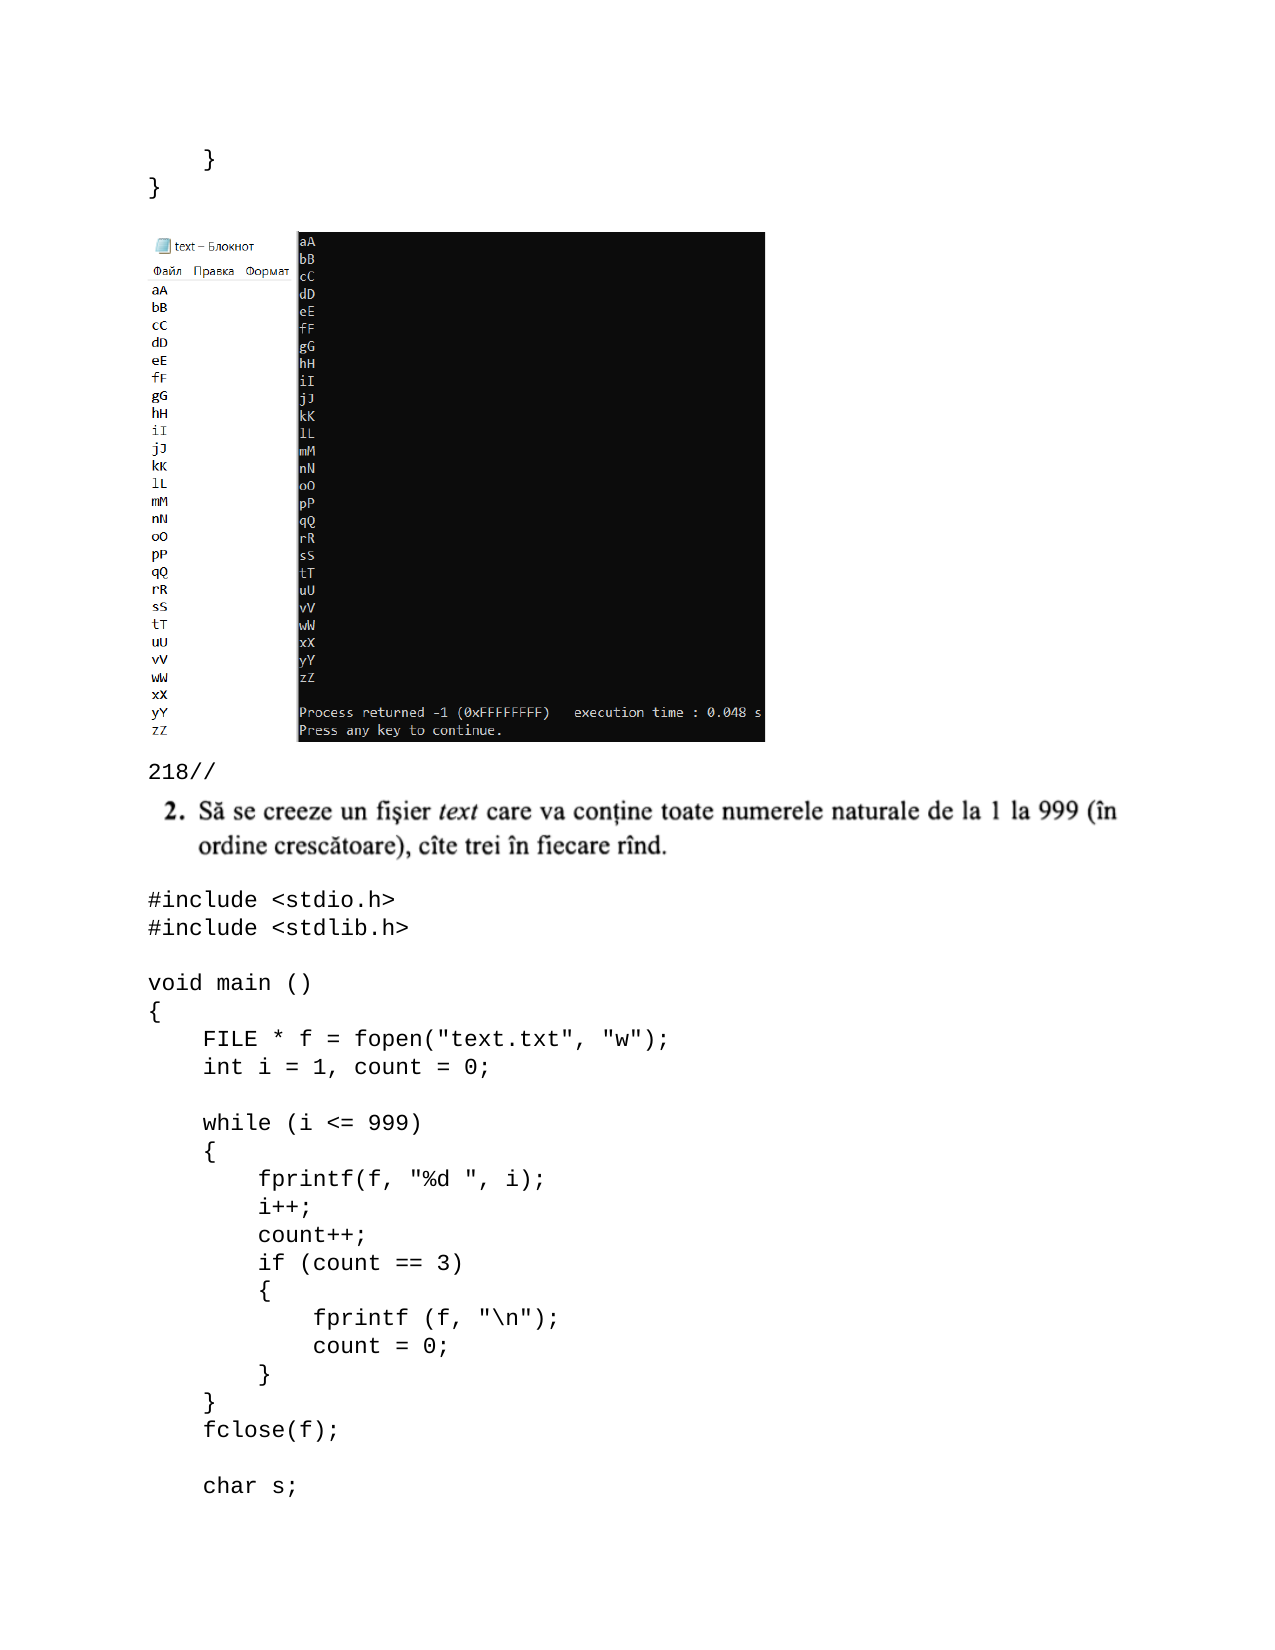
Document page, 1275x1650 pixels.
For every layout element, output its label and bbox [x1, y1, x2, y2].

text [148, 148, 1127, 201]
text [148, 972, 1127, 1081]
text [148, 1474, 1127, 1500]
picture [147, 788, 1128, 869]
picture [296, 231, 766, 742]
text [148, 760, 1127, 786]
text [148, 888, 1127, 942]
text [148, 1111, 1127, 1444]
picture [147, 231, 292, 742]
